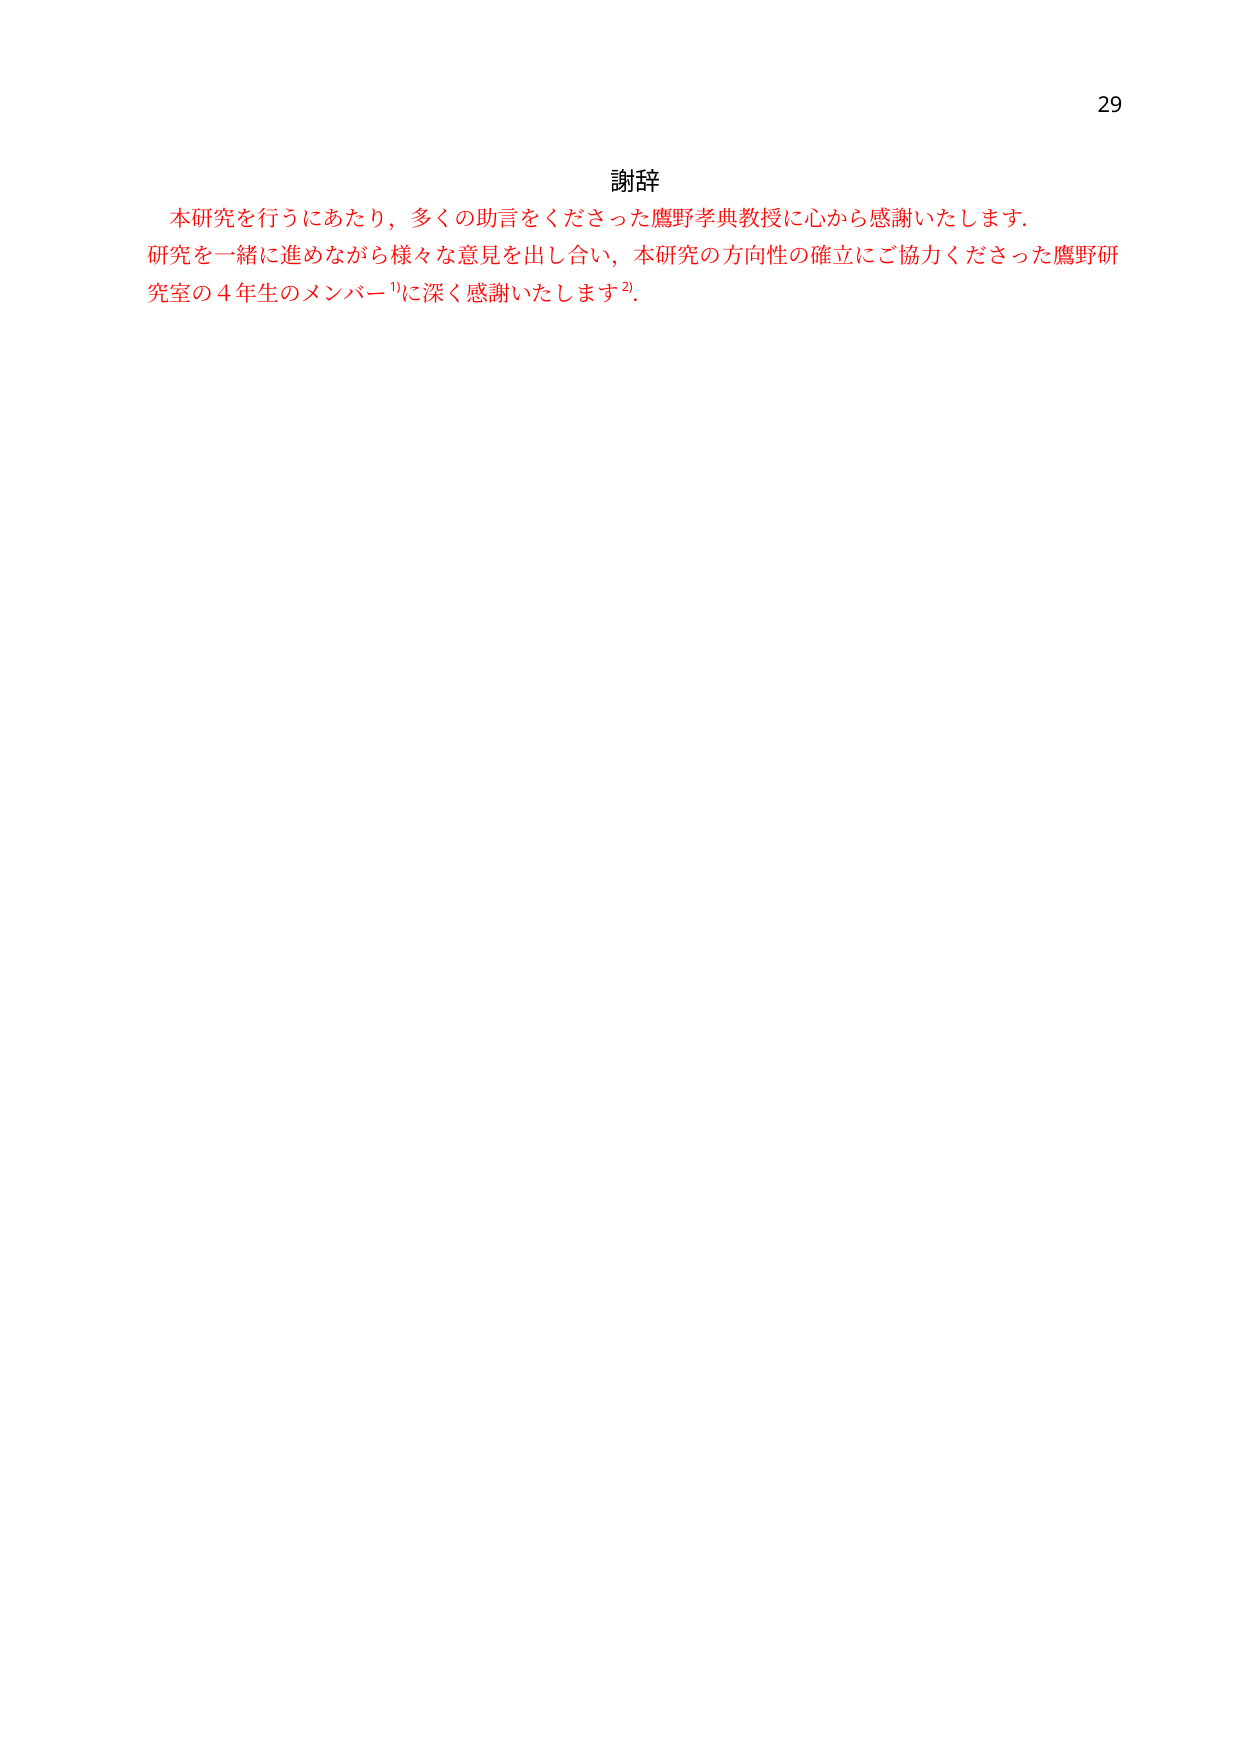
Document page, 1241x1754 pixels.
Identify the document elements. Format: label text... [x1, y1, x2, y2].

text 本研究を行うにあたり，多くの助言をくださった鷹野孝典教授に心から感謝いたします． [148, 198, 1122, 236]
subtitle 謝辞 [148, 161, 1122, 198]
text 研究を一緒に進めながら様々な意見を出し合い，本研究の方向性の確立にご協力くださった鷹野研究室の４年生のメンバー1)に深く感謝いたします2)． [148, 236, 1122, 311]
